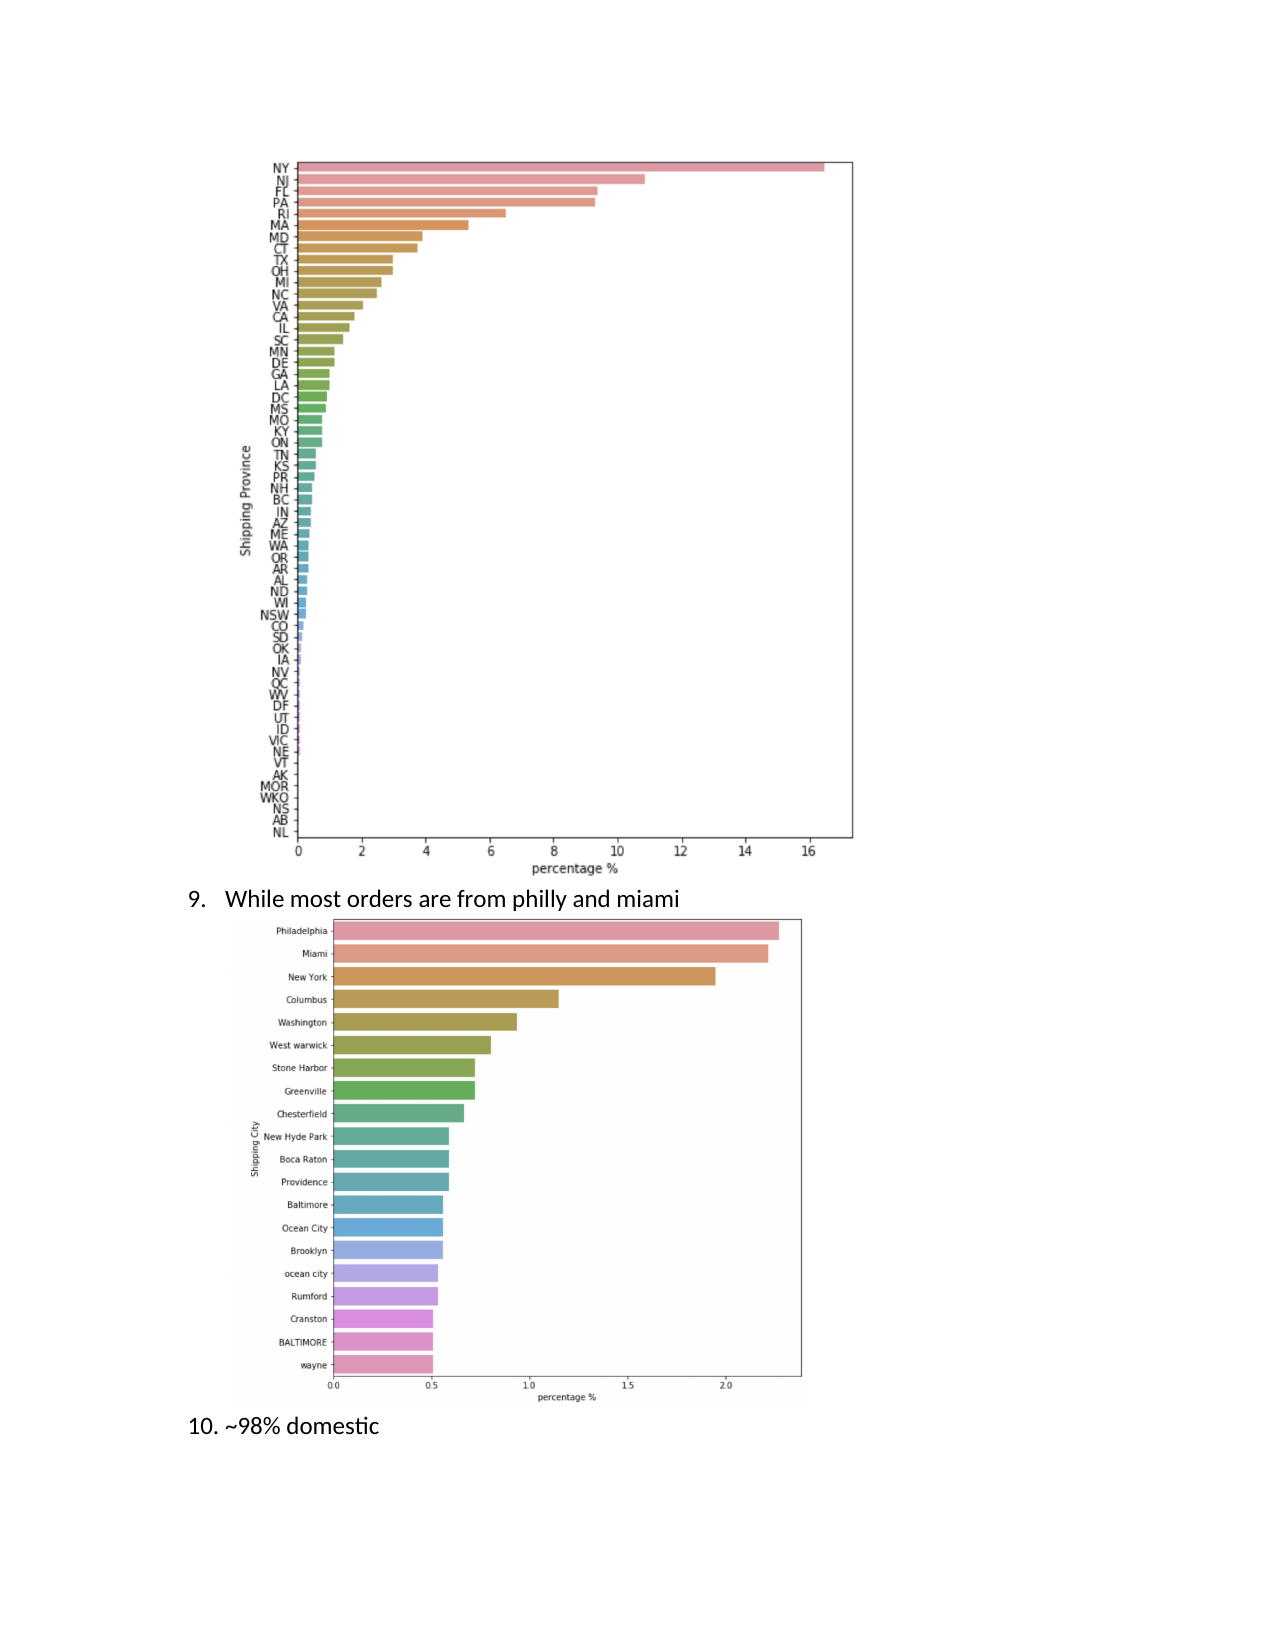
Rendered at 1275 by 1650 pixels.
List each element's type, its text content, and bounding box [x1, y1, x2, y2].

list ~98% domestic [187, 1410, 1125, 1441]
picture [225, 150, 868, 884]
picture [225, 914, 814, 1411]
list While most orders are from philly and miami [187, 883, 1125, 914]
